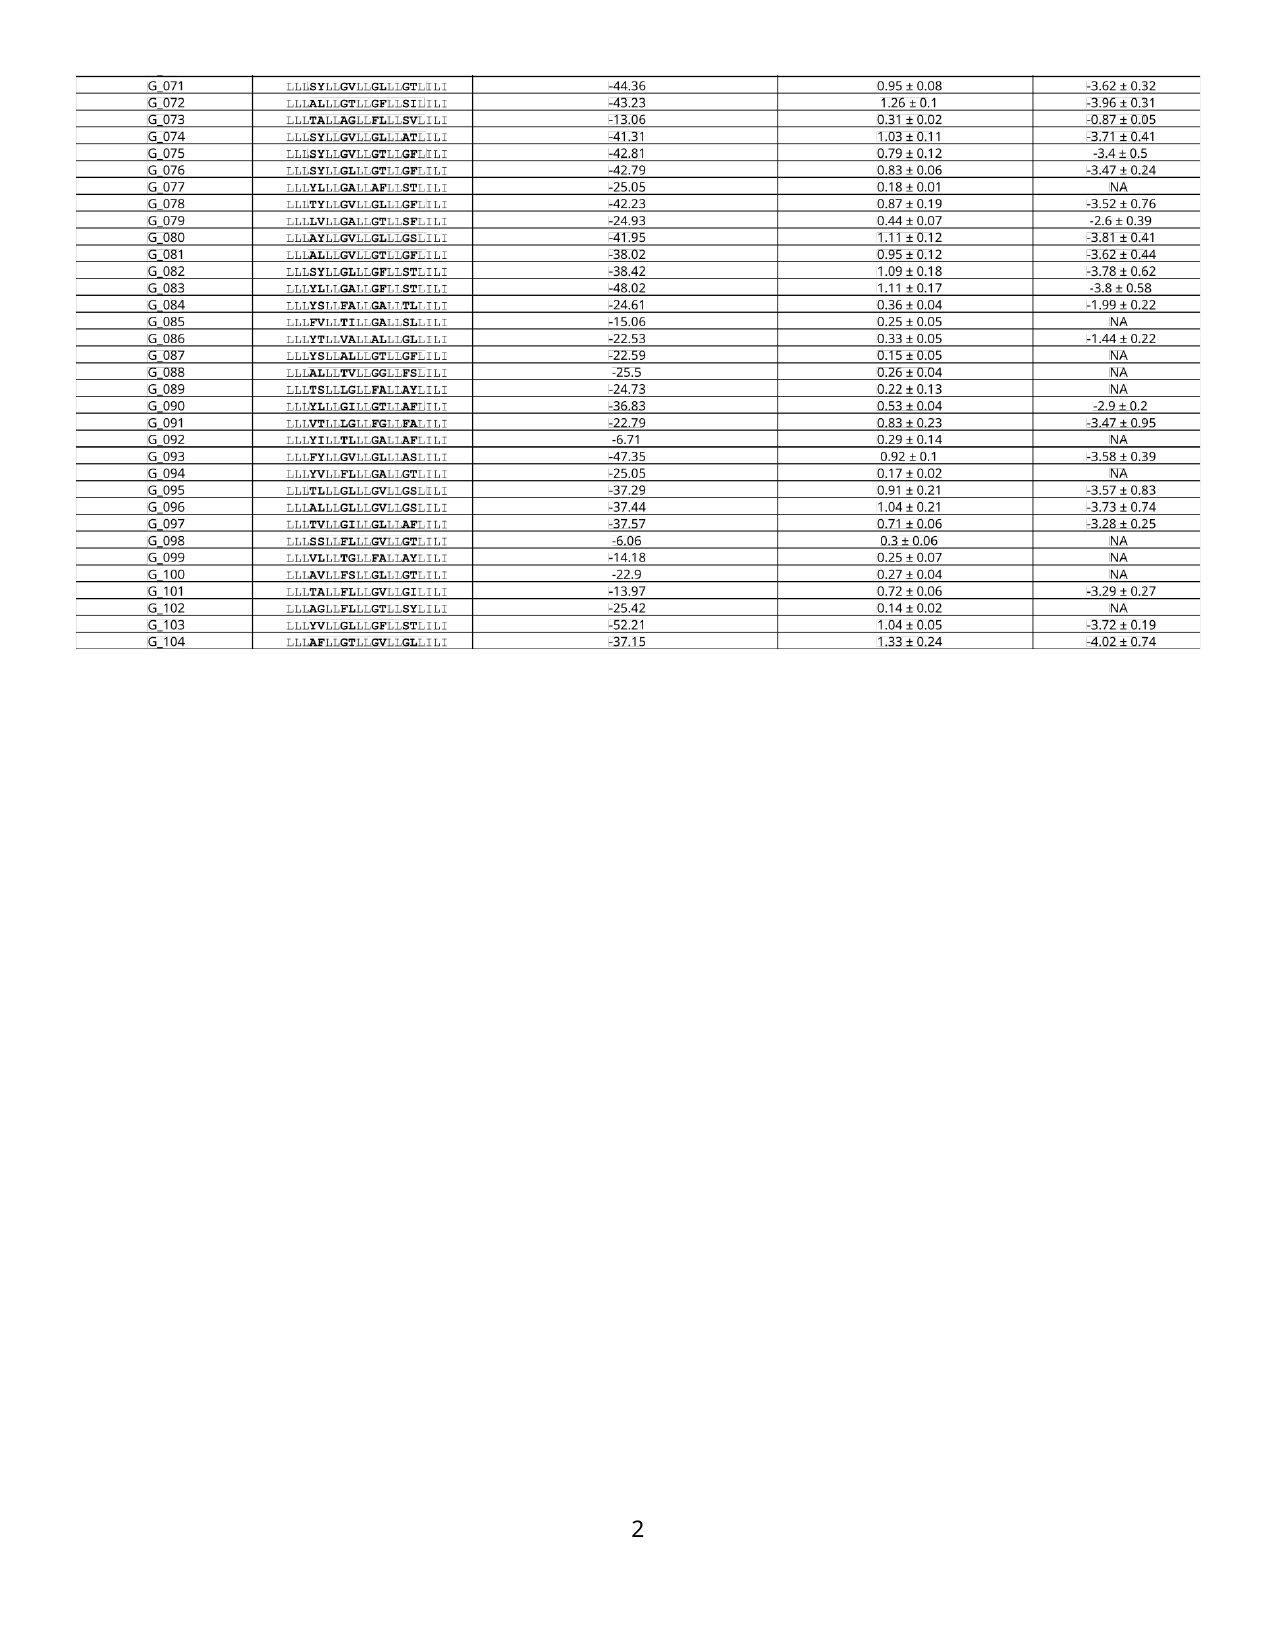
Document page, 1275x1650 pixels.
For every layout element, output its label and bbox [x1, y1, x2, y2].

picture [76, 75, 1200, 649]
